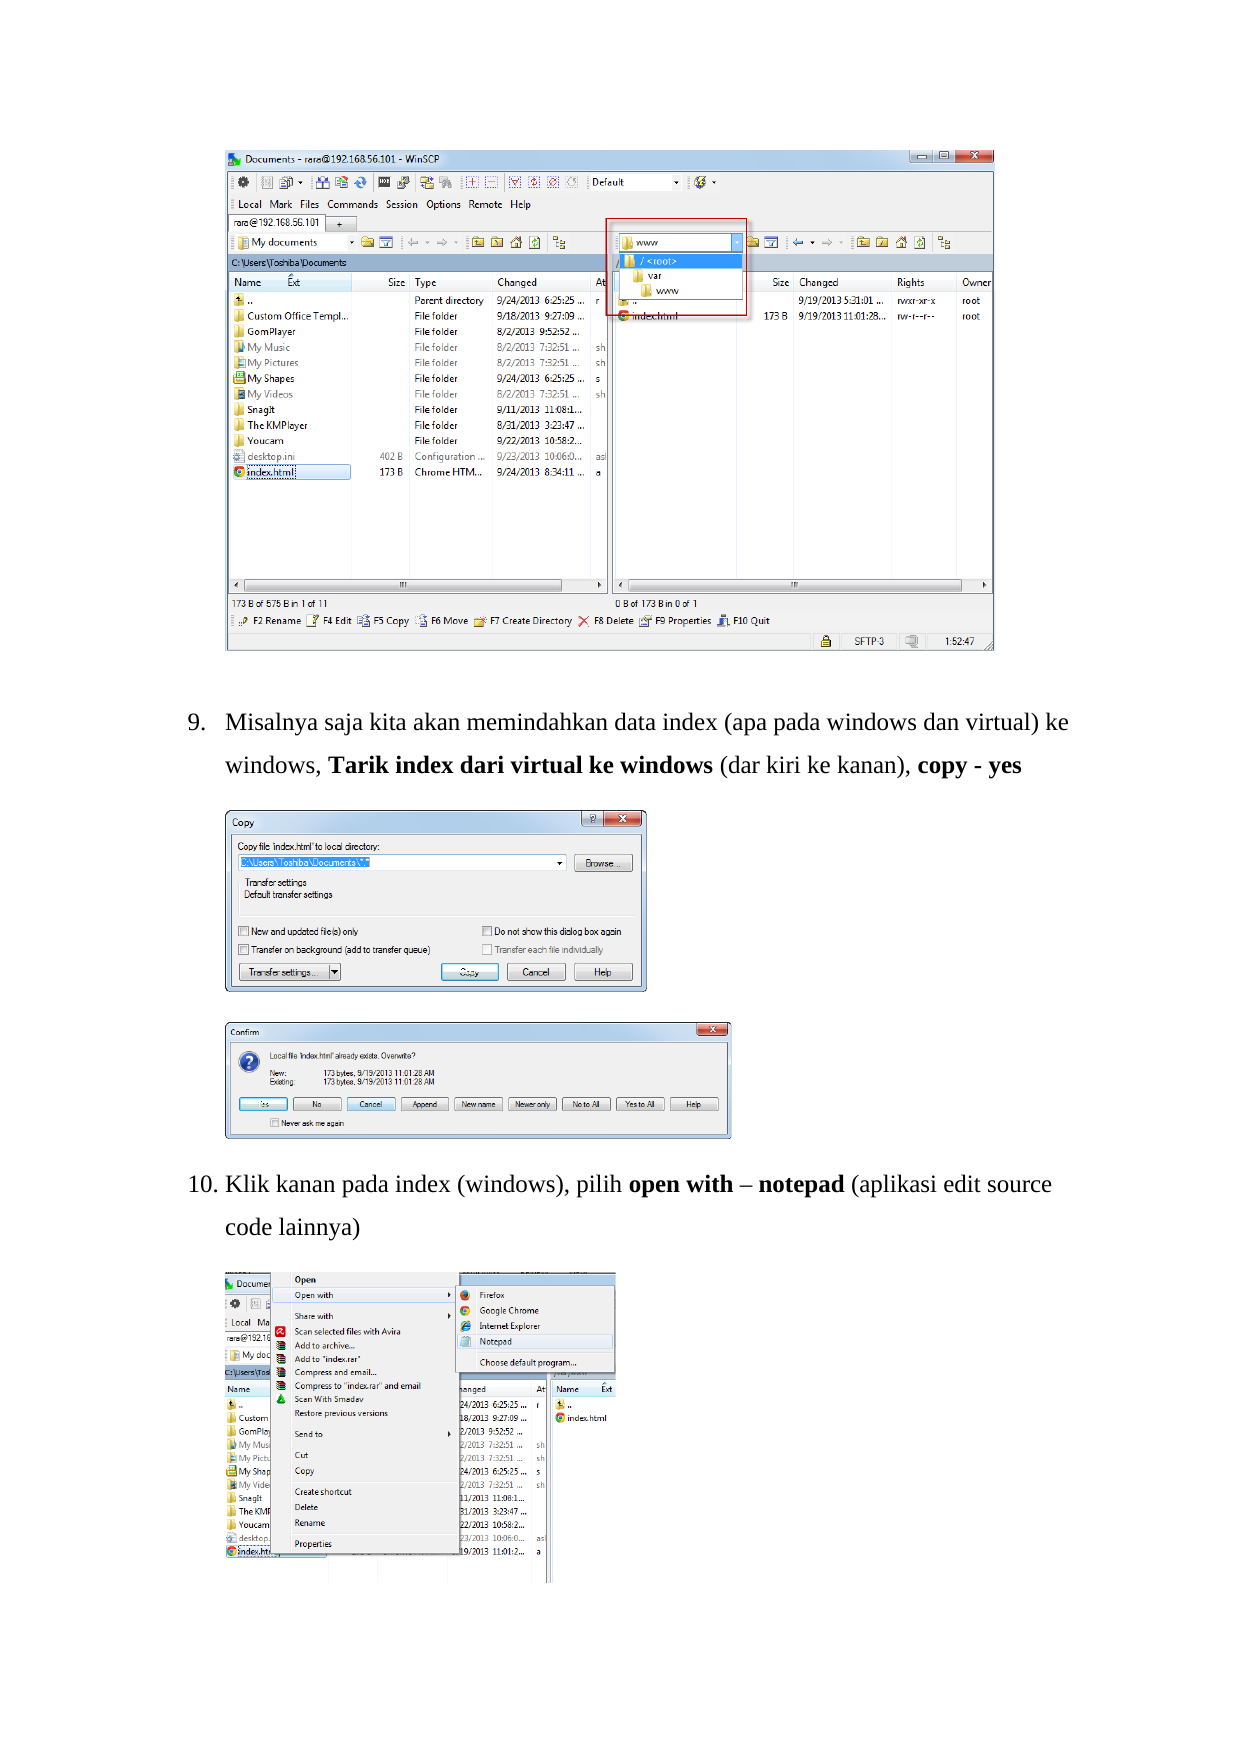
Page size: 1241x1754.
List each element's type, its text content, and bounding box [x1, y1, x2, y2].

picture [225, 1022, 732, 1139]
list Misalnya saja kita akan memindahkan data index (apa pada windows dan virtual) ke windows, Tarik index dari virtual ke windows (dar kiri ke kanan), copy - yes [187, 707, 1090, 779]
picture [225, 810, 647, 992]
list Klik kanan pada index (windows), pilih open with – notepad (aplikasi edit source code lainnya) [187, 1169, 1090, 1241]
picture [225, 150, 996, 651]
picture [225, 1272, 616, 1583]
